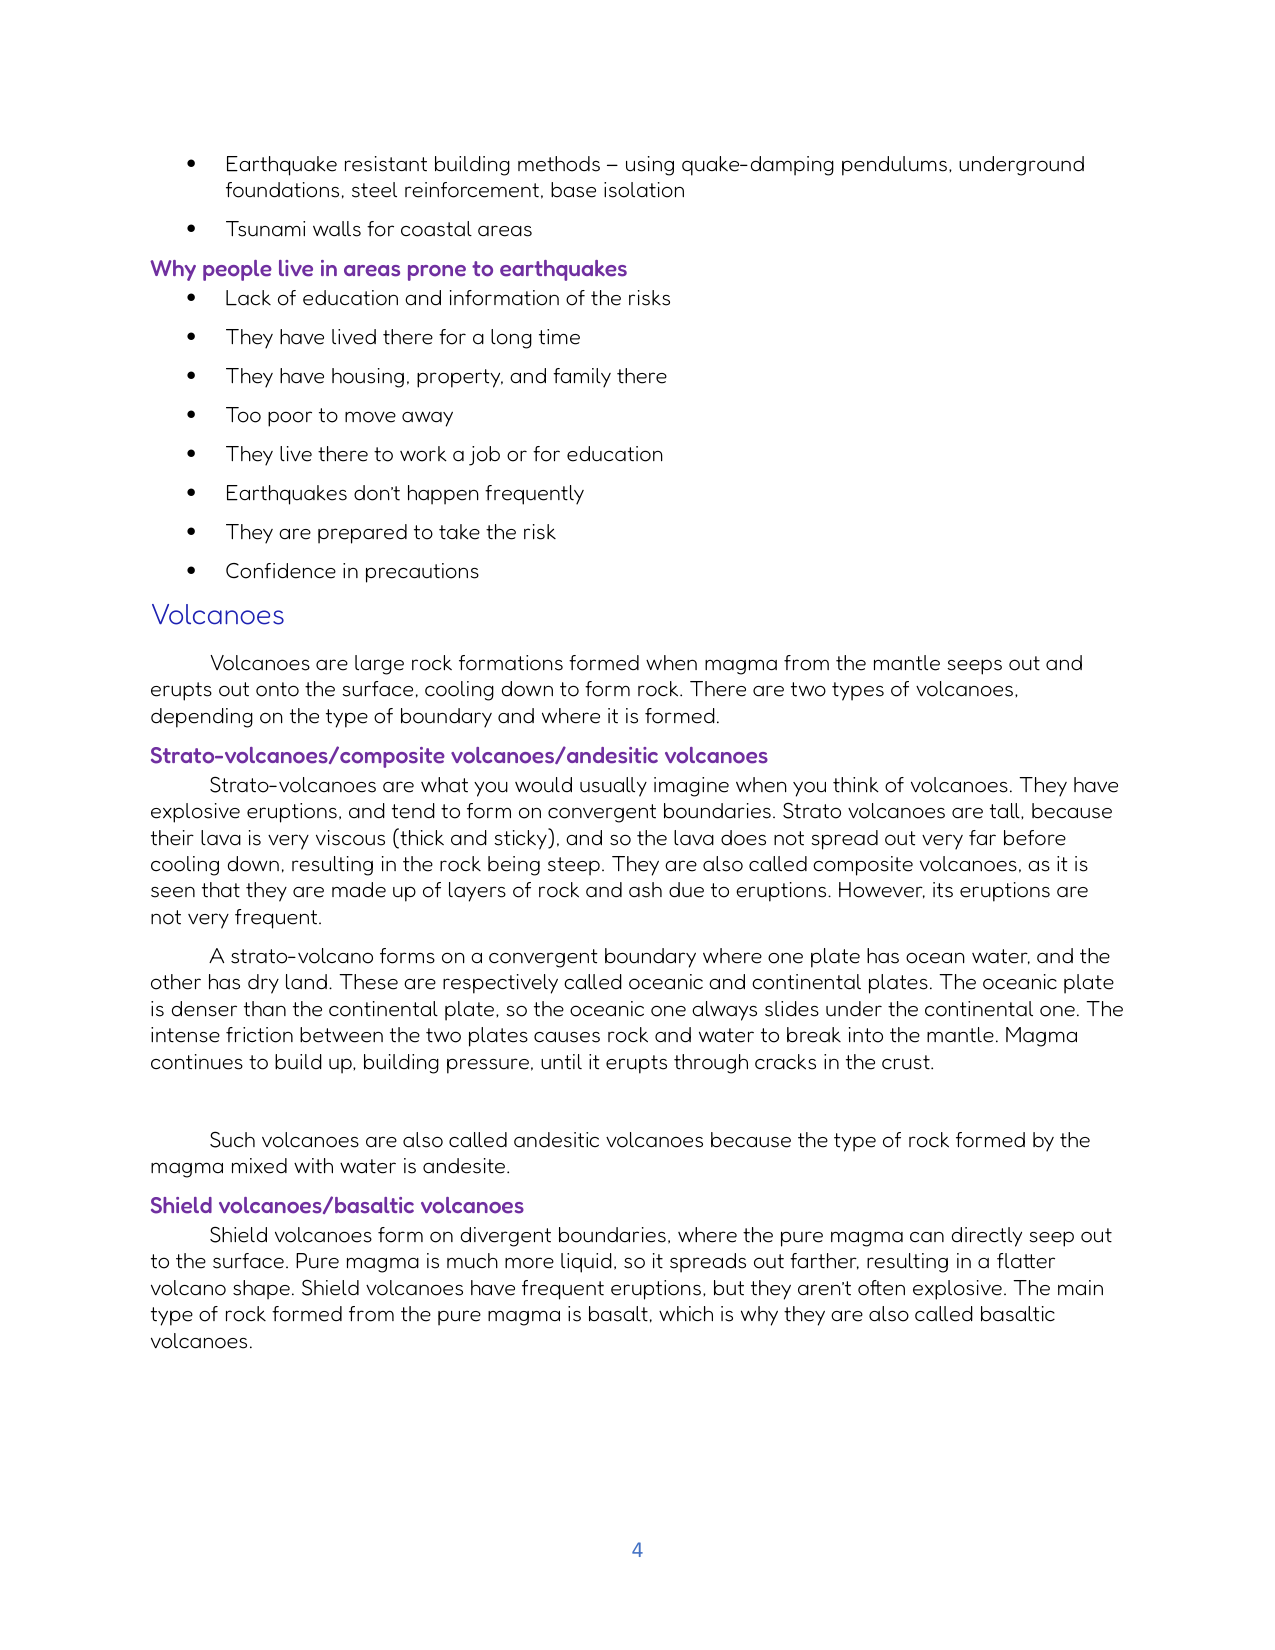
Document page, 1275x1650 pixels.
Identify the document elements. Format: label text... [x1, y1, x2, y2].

text Shield volcanoes/basaltic volcanoes [150, 1191, 1125, 1219]
list Tsunami walls for coastal areas [187, 215, 1125, 242]
list Confidence in precautions [187, 557, 1125, 583]
text Why people live in areas prone to earthquakes [150, 254, 1125, 282]
text Such volcanoes are also called andesitic volcanoes because the type of rock formed by the magma mixed with water is andesite. [150, 1126, 1125, 1178]
list Lack of education and information of the risks [187, 284, 1125, 311]
text Shield volcanoes form on divergent boundaries, where the pure magma can directly seep out to the surface. Pure magma is much more liquid, so it spreads out farther, resulting in a flatter volcano shape. Shield volcanoes have frequent eruptions, but they aren’t often explosive. The main type of rock formed from the pure magma is basalt, which is why they are also called basaltic volcanoes. [150, 1221, 1125, 1353]
list They have housing, property, and family there [187, 362, 1125, 389]
list Earthquake resistant building methods – using quake-damping pendulums, underground foundations, steel reinforcement, base isolation [187, 150, 1125, 203]
list They live there to work a job or for education [187, 440, 1125, 467]
list They have lived there for a long time [187, 323, 1125, 350]
text Strato-volcanoes are what you would usually imagine when you think of volcanoes. They have explosive eruptions, and tend to form on convergent boundaries. Strato volcanoes are tall, because their lava is very viscous (thick and sticky), and so the lava does not spread out very far before cooling down, resulting in the rock being steep. They are also called composite volcanoes, as it is seen that they are made up of layers of rock and ash due to eruptions. However, its eruptions are not very frequent. [150, 771, 1125, 929]
text Volcanoes [150, 596, 1125, 631]
list Earthquakes don’t happen frequently [187, 479, 1125, 506]
list Too poor to move away [187, 401, 1125, 428]
list They are prepared to take the risk [187, 518, 1125, 544]
text Volcanoes are large rock formations formed when magma from the mantle seeps out and erupts out onto the surface, cooling down to form rock. There are two types of volcanoes, depending on the type of boundary and where it is formed. [150, 649, 1125, 728]
text Strato-volcanoes/composite volcanoes/andesitic volcanoes [150, 741, 1125, 768]
text A strato-volcano forms on a convergent boundary where one plate has ocean water, and the other has dry land. These are respectively called oceanic and continental plates. The oceanic plate is denser than the continental plate, so the oceanic one always slides under the continental one. The intense friction between the two plates causes rock and water to break into the mantle. Magma continues to build up, building pressure, until it erupts through cracks in the crust. [150, 942, 1125, 1074]
